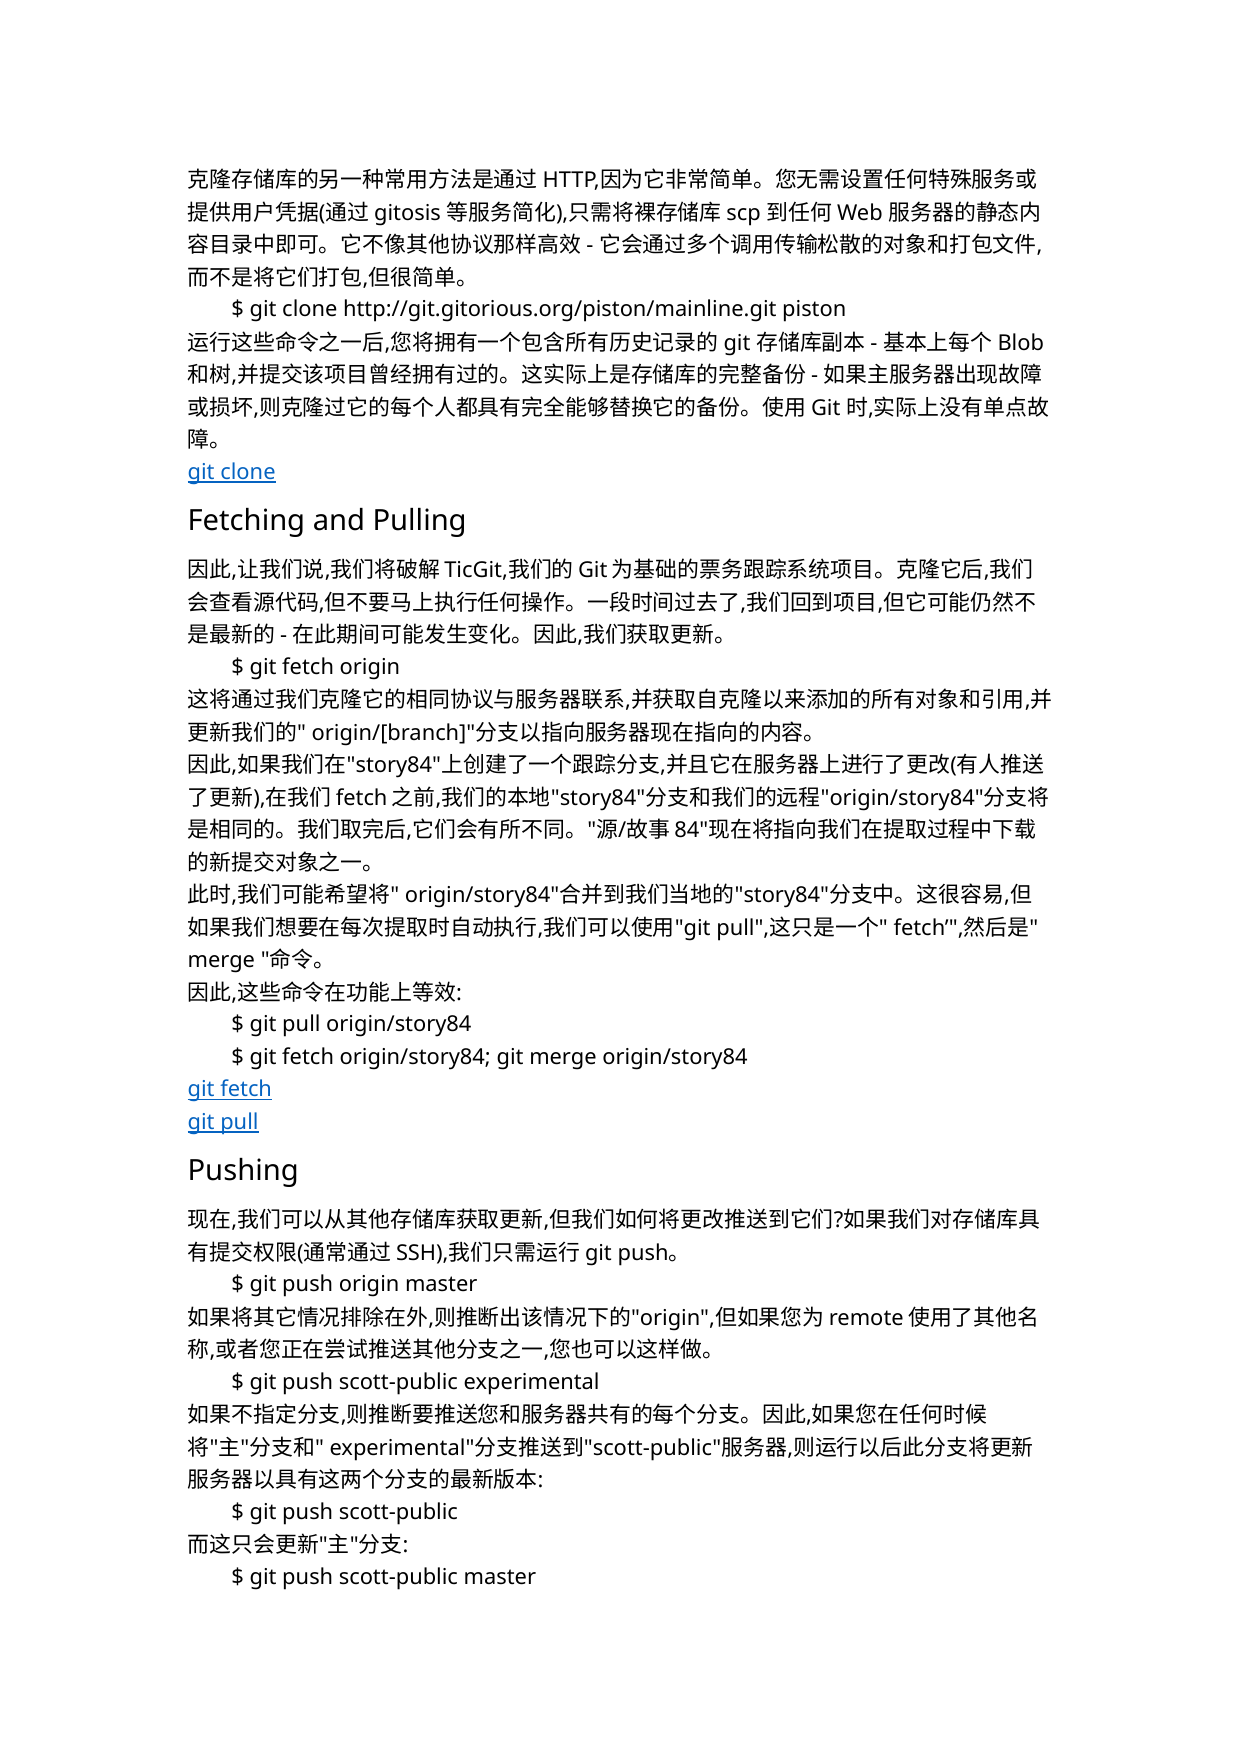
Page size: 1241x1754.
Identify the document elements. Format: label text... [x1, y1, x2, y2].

text $ git push scott-public [187, 1494, 1053, 1527]
text $ git push origin master [187, 1267, 1053, 1299]
text 而这只会更新"主"分支: [187, 1527, 1053, 1559]
text 因此,如果我们在"story84"上创建了一个跟踪分支,并且它在服务器上进行了更改(有人推送了更新),在我们fetch之前,我们的本地"story84"分支和我们的远程"origin/story84"分支将是相同的。我们取完后,它们会有所不同。"源/故事84"现在将指向我们在提取过程中下载的新提交对象之一。 [187, 747, 1053, 877]
text 现在,我们可以从其他存储库获取更新,但我们如何将更改推送到它们?如果我们对存储库具有提交权限(通常通过 SSH),我们只需运行 git push。 [187, 1202, 1053, 1267]
text 如果不指定分支,则推断要推送您和服务器共有的每个分支。因此,如果您在任何时候将"主"分支和" experimental"分支推送到"scott-public"服务器,则运行以后此分支将更新服务器以具有这两个分支的最新版本: [187, 1397, 1053, 1494]
text 因此,这些命令在功能上等效: [187, 974, 1053, 1007]
text git pull [187, 1104, 1053, 1137]
text Fetching and Pulling [187, 487, 1053, 552]
text $ git pull origin/story84 [187, 1007, 1053, 1039]
text git fetch [187, 1072, 1053, 1104]
text Pushing [187, 1137, 1053, 1202]
text $ git push scott-public master [187, 1559, 1053, 1592]
text $ git fetch origin [187, 649, 1053, 682]
text $ git push scott-public experimental [187, 1364, 1053, 1397]
text 克隆存储库的另一种常用方法是通过 HTTP,因为它非常简单。您无需设置任何特殊服务或提供用户凭据(通过 gitosis 等服务简化),只需将裸存储库 scp 到任何 Web 服务器的静态内容目录中即可。它不像其他协议那样高效 - 它会通过多个调用传输松散的对象和打包文件,而不是将它们打包,但很简单。 [187, 162, 1053, 292]
text $ git clone http://git.gitorious.org/piston/mainline.git piston [187, 292, 1053, 324]
text 如果将其它情况排除在外,则推断出该情况下的"origin",但如果您为remote使用了其他名称,或者您正在尝试推送其他分支之一,您也可以这样做。 [187, 1299, 1053, 1364]
text 因此,让我们说,我们将破解TicGit,我们的Git为基础的票务跟踪系统项目。克隆它后,我们会查看源代码,但不要马上执行任何操作。一段时间过去了,我们回到项目,但它可能仍然不是最新的 - 在此期间可能发生变化。因此,我们获取更新。 [187, 552, 1053, 649]
text 运行这些命令之一后,您将拥有一个包含所有历史记录的 git 存储库副本 - 基本上每个 Blob 和树,并提交该项目曾经拥有过的。这实际上是存储库的完整备份 - 如果主服务器出现故障或损坏,则克隆过它的每个人都具有完全能够替换它的备份。使用 Git 时,实际上没有单点故障。 [187, 324, 1053, 454]
text $ git fetch origin/story84; git merge origin/story84 [187, 1039, 1053, 1072]
text 此时,我们可能希望将" origin/story84"合并到我们当地的"story84"分支中。这很容易,但如果我们想要在每次提取时自动执行,我们可以使用"git pull",这只是一个" fetch’",然后是" merge "命令。 [187, 877, 1053, 974]
text git clone [187, 454, 1053, 487]
text 这将通过我们克隆它的相同协议与服务器联系,并获取自克隆以来添加的所有对象和引用,并更新我们的" origin/[branch]"分支以指向服务器现在指向的内容。 [187, 682, 1053, 747]
